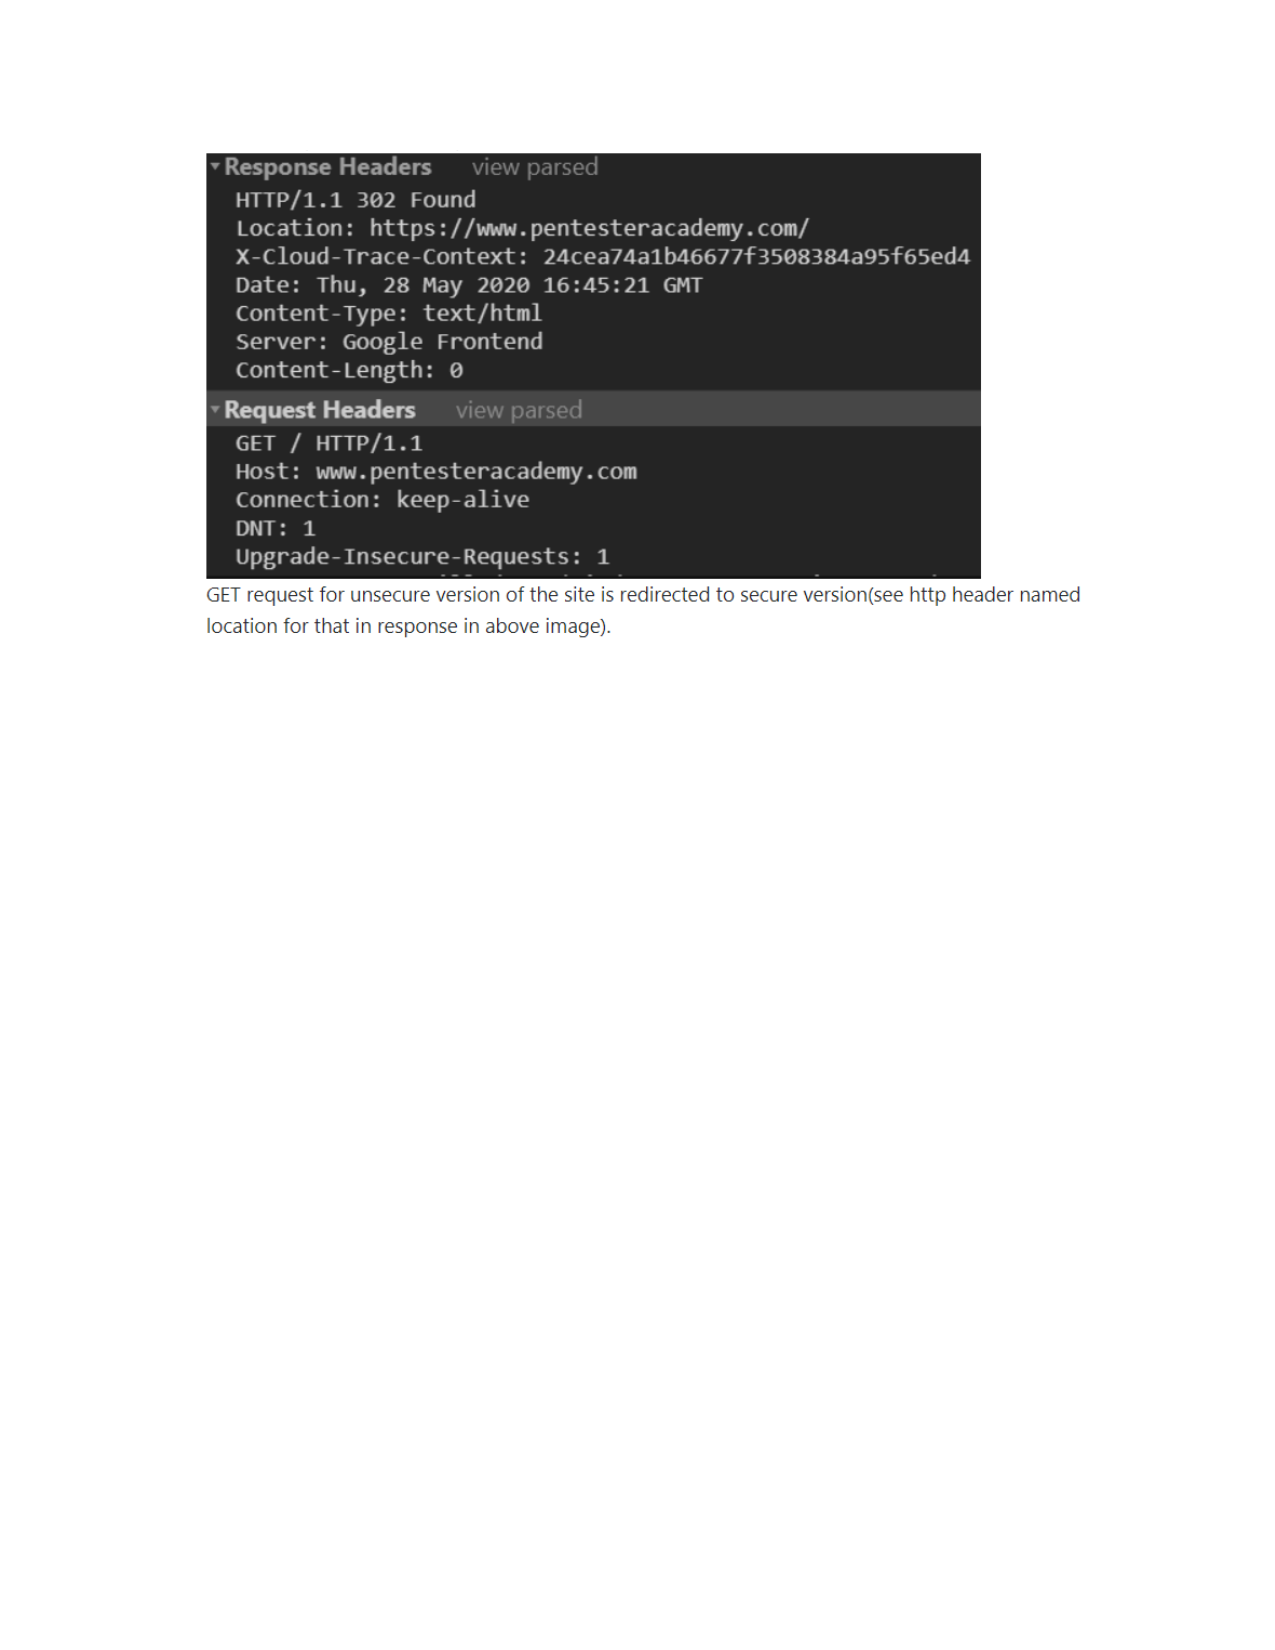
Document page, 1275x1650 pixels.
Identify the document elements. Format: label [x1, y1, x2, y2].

picture [187, 150, 1088, 646]
